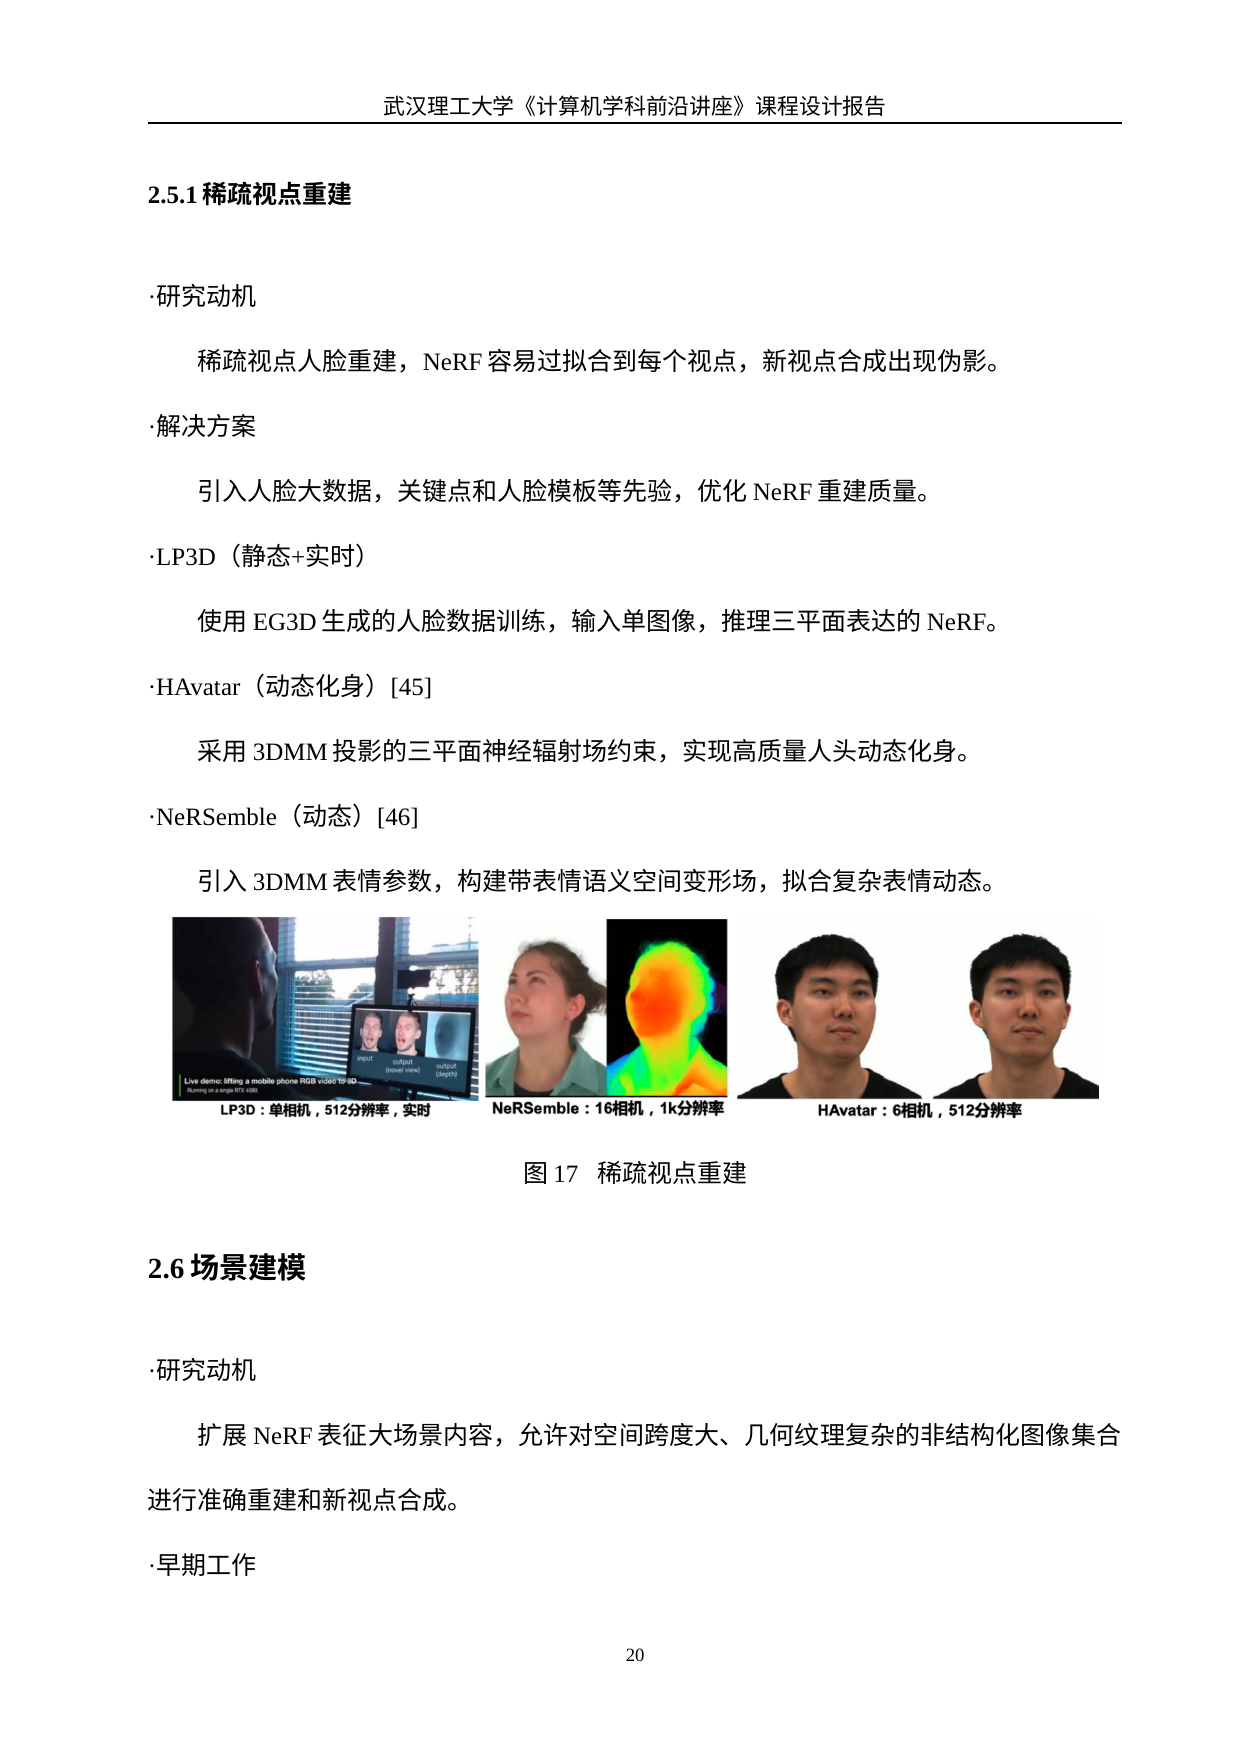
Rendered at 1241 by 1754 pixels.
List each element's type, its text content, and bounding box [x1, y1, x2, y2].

text 引入3DMM表情参数，构建带表情语义空间变形场，拟合复杂表情动态。 [148, 847, 1122, 912]
text 稀疏视点人脸重建，NeRF容易过拟合到每个视点，新视点合成出现伪影。 [148, 327, 1122, 392]
text 采用3DMM投影的三平面神经辐射场约束，实现高质量人头动态化身。 [148, 717, 1122, 782]
text 2.5.1稀疏视点重建 [148, 161, 1122, 226]
text 使用EG3D生成的人脸数据训练，输入单图像，推理三平面表达的NeRF。 [148, 587, 1122, 652]
text ·研究动机 [148, 1336, 1122, 1401]
text ·早期工作 [148, 1531, 1122, 1596]
text ·研究动机 [148, 262, 1122, 327]
text ·LP3D（静态+实时） [148, 522, 1122, 587]
text 图17 稀疏视点重建 [148, 1139, 1122, 1204]
text 引入人脸大数据，关键点和人脸模板等先验，优化NeRF重建质量。 [148, 457, 1122, 522]
text ·解决方案 [148, 392, 1122, 457]
picture [169, 911, 1099, 1122]
text ·HAvatar（动态化身）[45] [148, 652, 1122, 717]
text 2.6场景建模 [148, 1233, 1122, 1298]
text ·NeRSemble（动态）[46] [148, 782, 1122, 847]
text 扩展NeRF表征大场景内容，允许对空间跨度大、几何纹理复杂的非结构化图像集合进行准确重建和新视点合成。 [148, 1401, 1122, 1531]
